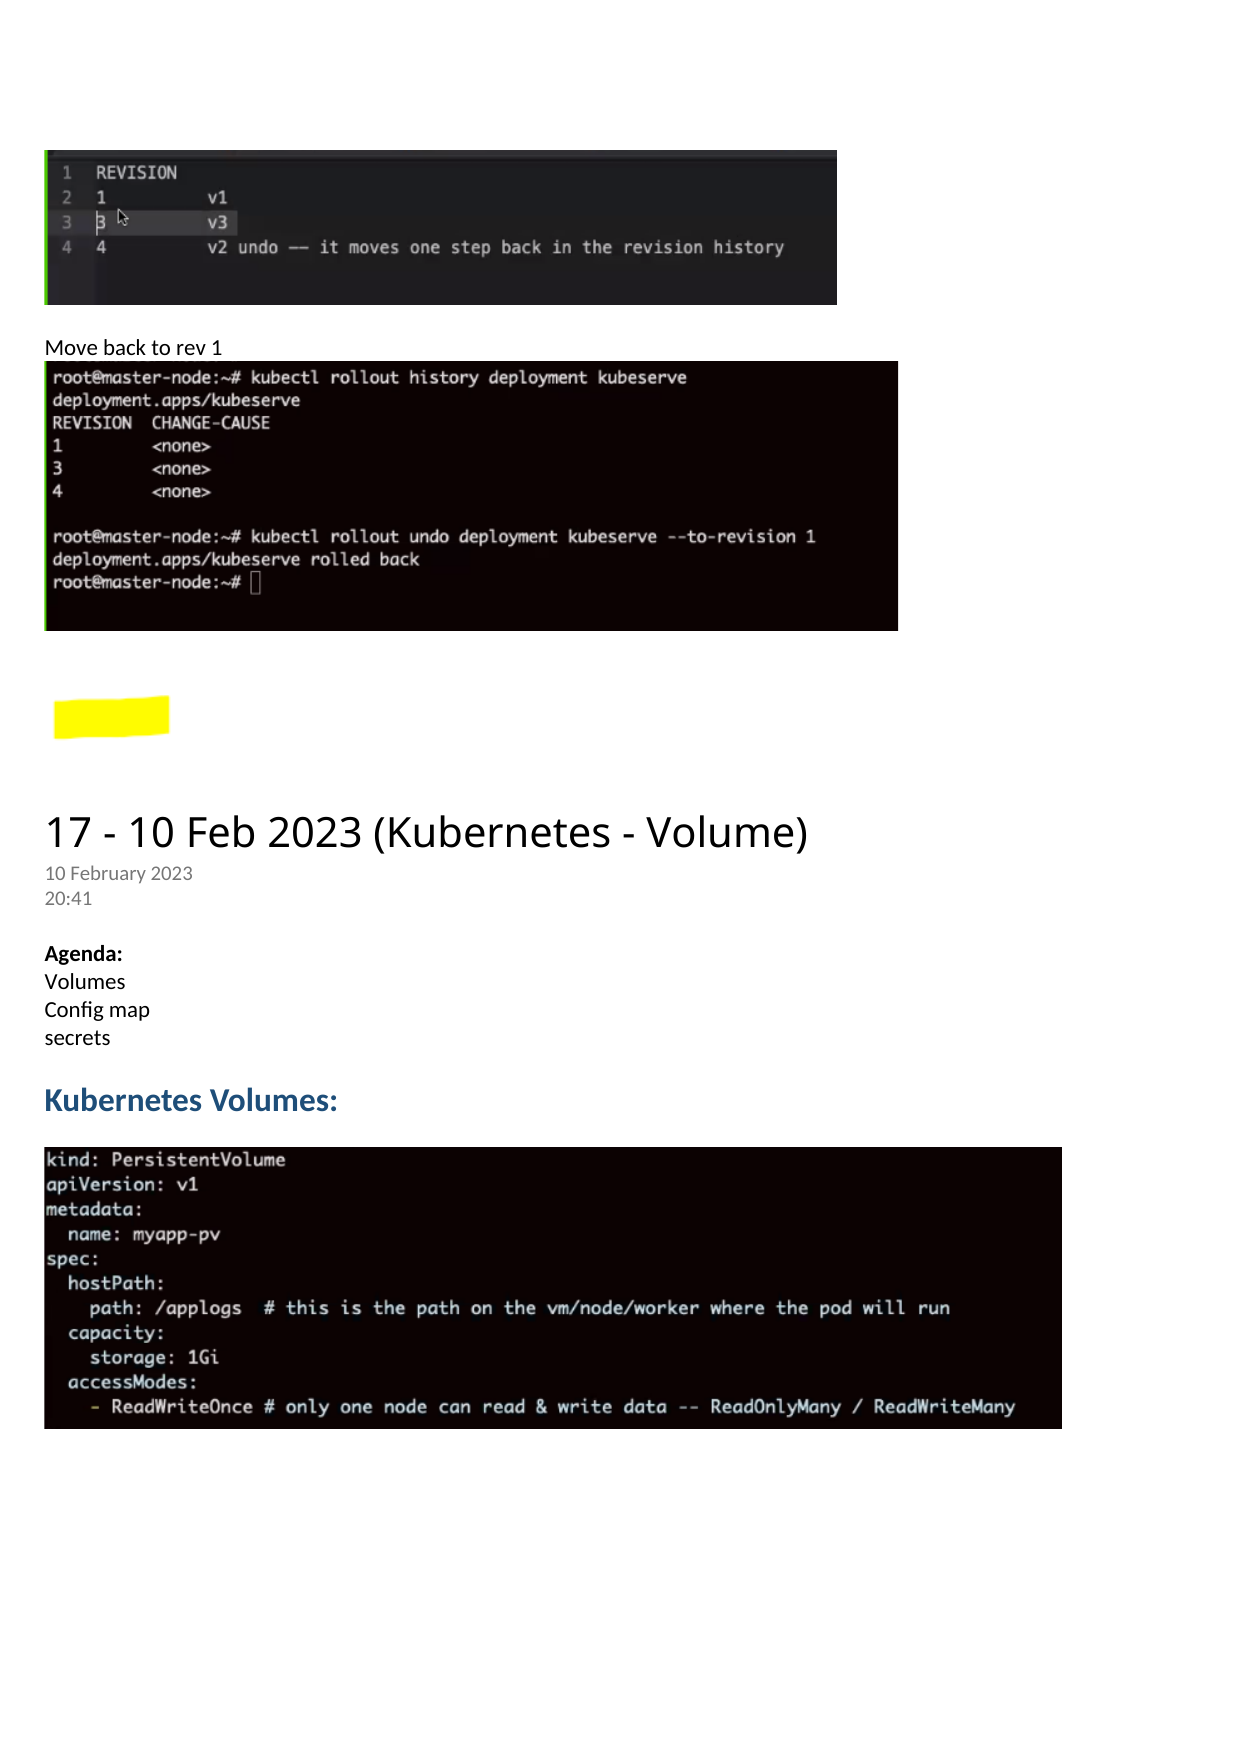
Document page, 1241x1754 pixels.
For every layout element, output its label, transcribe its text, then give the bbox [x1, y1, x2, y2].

text Volumes [44, 967, 1196, 995]
picture [44, 150, 837, 305]
text 20:41 [44, 885, 1196, 911]
text Move back to rev 1 [44, 333, 1196, 361]
text 17 - 10 Feb 2023 (Kubernetes - Volume) [44, 803, 1196, 860]
text secrets [44, 1023, 1196, 1051]
subtitle Kubernetes Volumes: [44, 1079, 1196, 1119]
text 10 February 2023 [44, 860, 1196, 885]
text Config map [44, 995, 1196, 1023]
text Agenda: [44, 939, 1196, 967]
picture [44, 361, 899, 631]
picture [44, 687, 177, 747]
picture [44, 1147, 1062, 1429]
